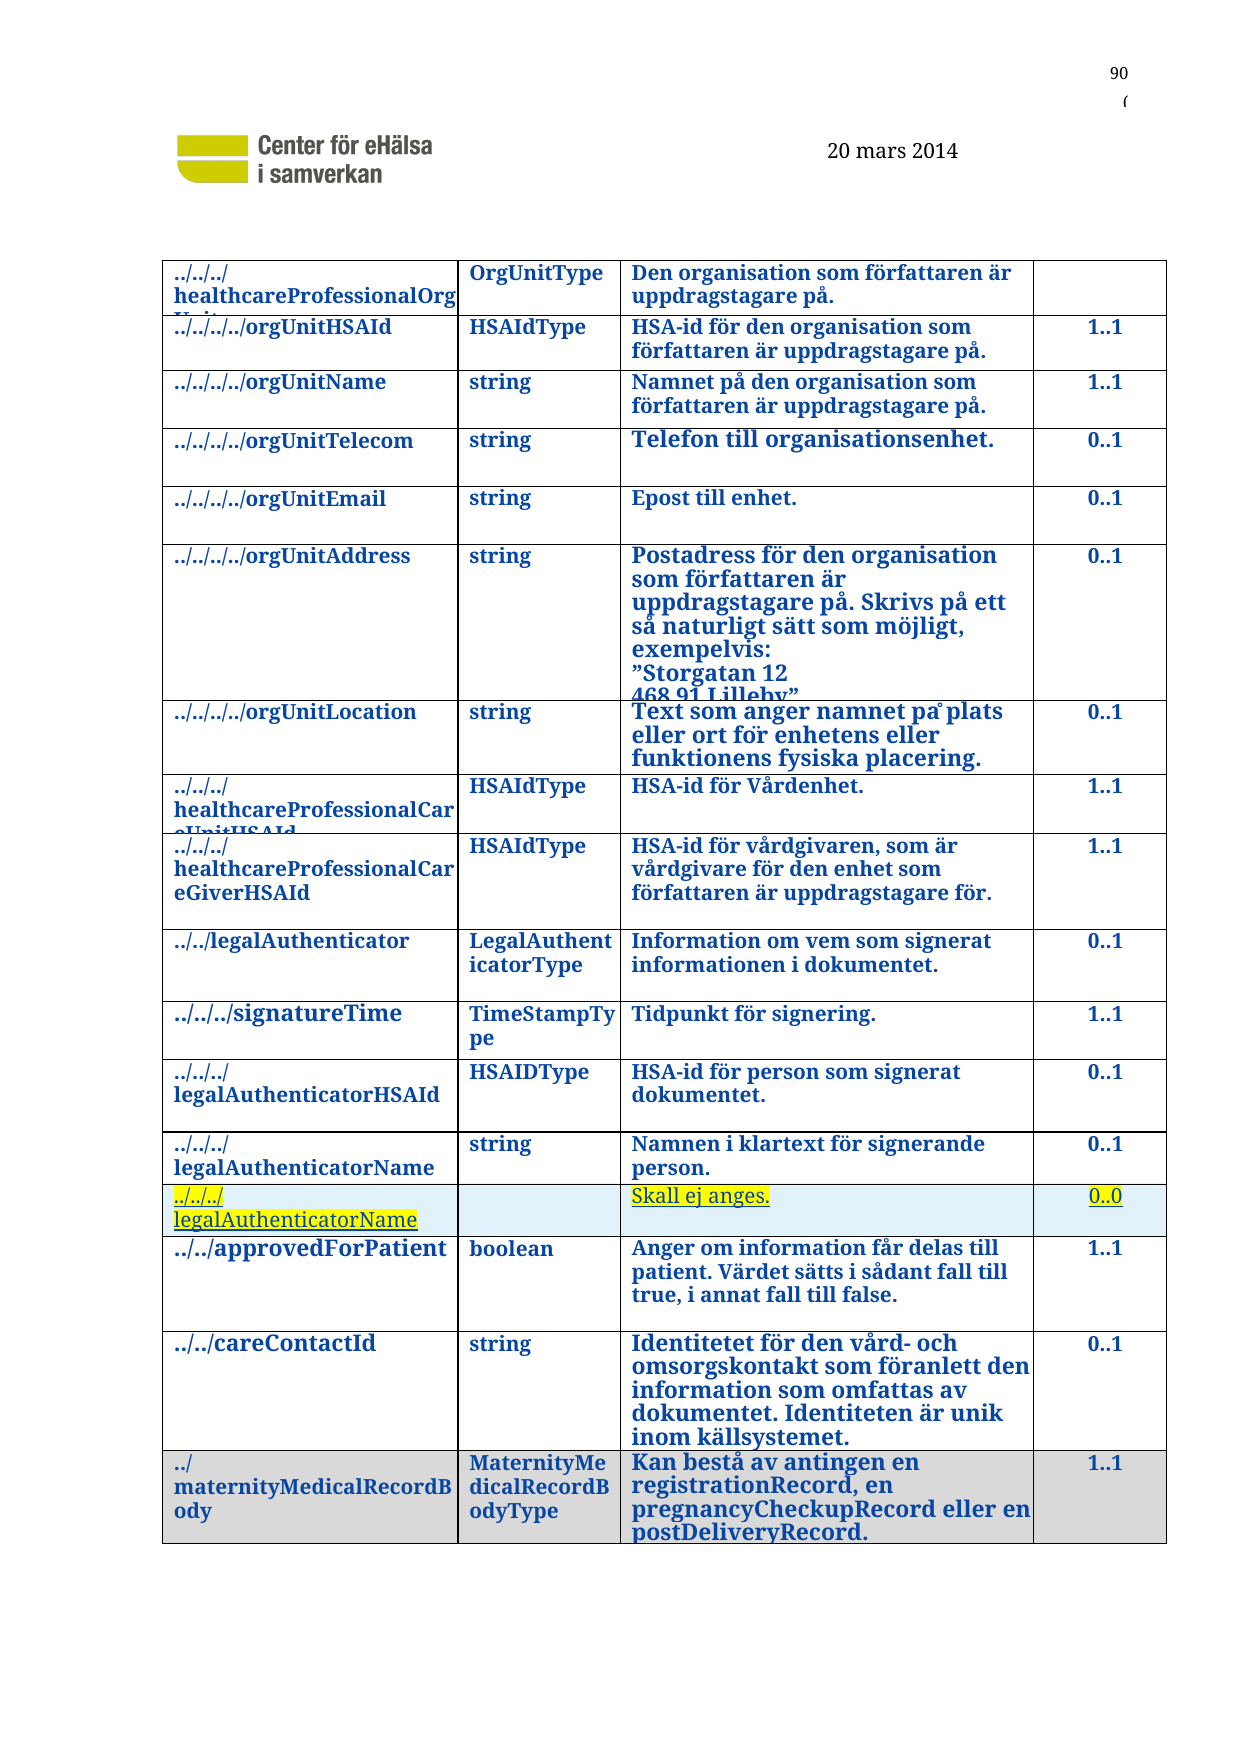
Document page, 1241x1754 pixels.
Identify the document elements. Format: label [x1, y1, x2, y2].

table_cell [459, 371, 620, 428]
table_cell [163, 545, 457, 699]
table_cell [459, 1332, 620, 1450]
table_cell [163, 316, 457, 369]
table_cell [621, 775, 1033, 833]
picture [177, 135, 432, 183]
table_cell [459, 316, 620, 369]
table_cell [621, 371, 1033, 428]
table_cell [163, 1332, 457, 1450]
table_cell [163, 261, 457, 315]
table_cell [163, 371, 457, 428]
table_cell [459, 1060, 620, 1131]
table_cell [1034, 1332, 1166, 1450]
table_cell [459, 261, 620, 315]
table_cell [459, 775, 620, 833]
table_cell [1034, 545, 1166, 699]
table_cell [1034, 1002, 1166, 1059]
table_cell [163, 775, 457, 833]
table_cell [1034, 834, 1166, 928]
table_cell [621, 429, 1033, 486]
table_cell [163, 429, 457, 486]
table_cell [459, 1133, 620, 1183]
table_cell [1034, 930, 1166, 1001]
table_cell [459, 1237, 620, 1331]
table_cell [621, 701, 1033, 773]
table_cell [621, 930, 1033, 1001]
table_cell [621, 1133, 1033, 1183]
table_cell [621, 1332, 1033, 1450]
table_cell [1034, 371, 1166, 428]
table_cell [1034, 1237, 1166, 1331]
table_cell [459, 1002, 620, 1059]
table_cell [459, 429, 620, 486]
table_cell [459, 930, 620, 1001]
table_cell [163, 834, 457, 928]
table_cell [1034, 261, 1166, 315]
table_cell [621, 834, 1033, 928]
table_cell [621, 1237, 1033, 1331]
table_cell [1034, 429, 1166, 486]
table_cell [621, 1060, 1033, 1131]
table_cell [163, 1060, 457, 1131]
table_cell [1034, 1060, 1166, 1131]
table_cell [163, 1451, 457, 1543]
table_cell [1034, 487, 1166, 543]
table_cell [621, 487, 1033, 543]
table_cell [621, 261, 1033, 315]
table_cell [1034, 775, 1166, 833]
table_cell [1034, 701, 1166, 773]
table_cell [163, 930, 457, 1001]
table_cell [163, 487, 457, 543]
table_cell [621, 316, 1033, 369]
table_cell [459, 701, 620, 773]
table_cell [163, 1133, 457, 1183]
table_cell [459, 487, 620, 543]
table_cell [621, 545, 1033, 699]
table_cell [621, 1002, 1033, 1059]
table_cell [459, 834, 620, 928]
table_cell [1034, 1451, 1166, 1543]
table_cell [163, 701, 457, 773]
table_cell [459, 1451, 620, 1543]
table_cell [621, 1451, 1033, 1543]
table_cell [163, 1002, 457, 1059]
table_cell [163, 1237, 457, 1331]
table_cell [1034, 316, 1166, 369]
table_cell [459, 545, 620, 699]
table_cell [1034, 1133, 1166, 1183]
